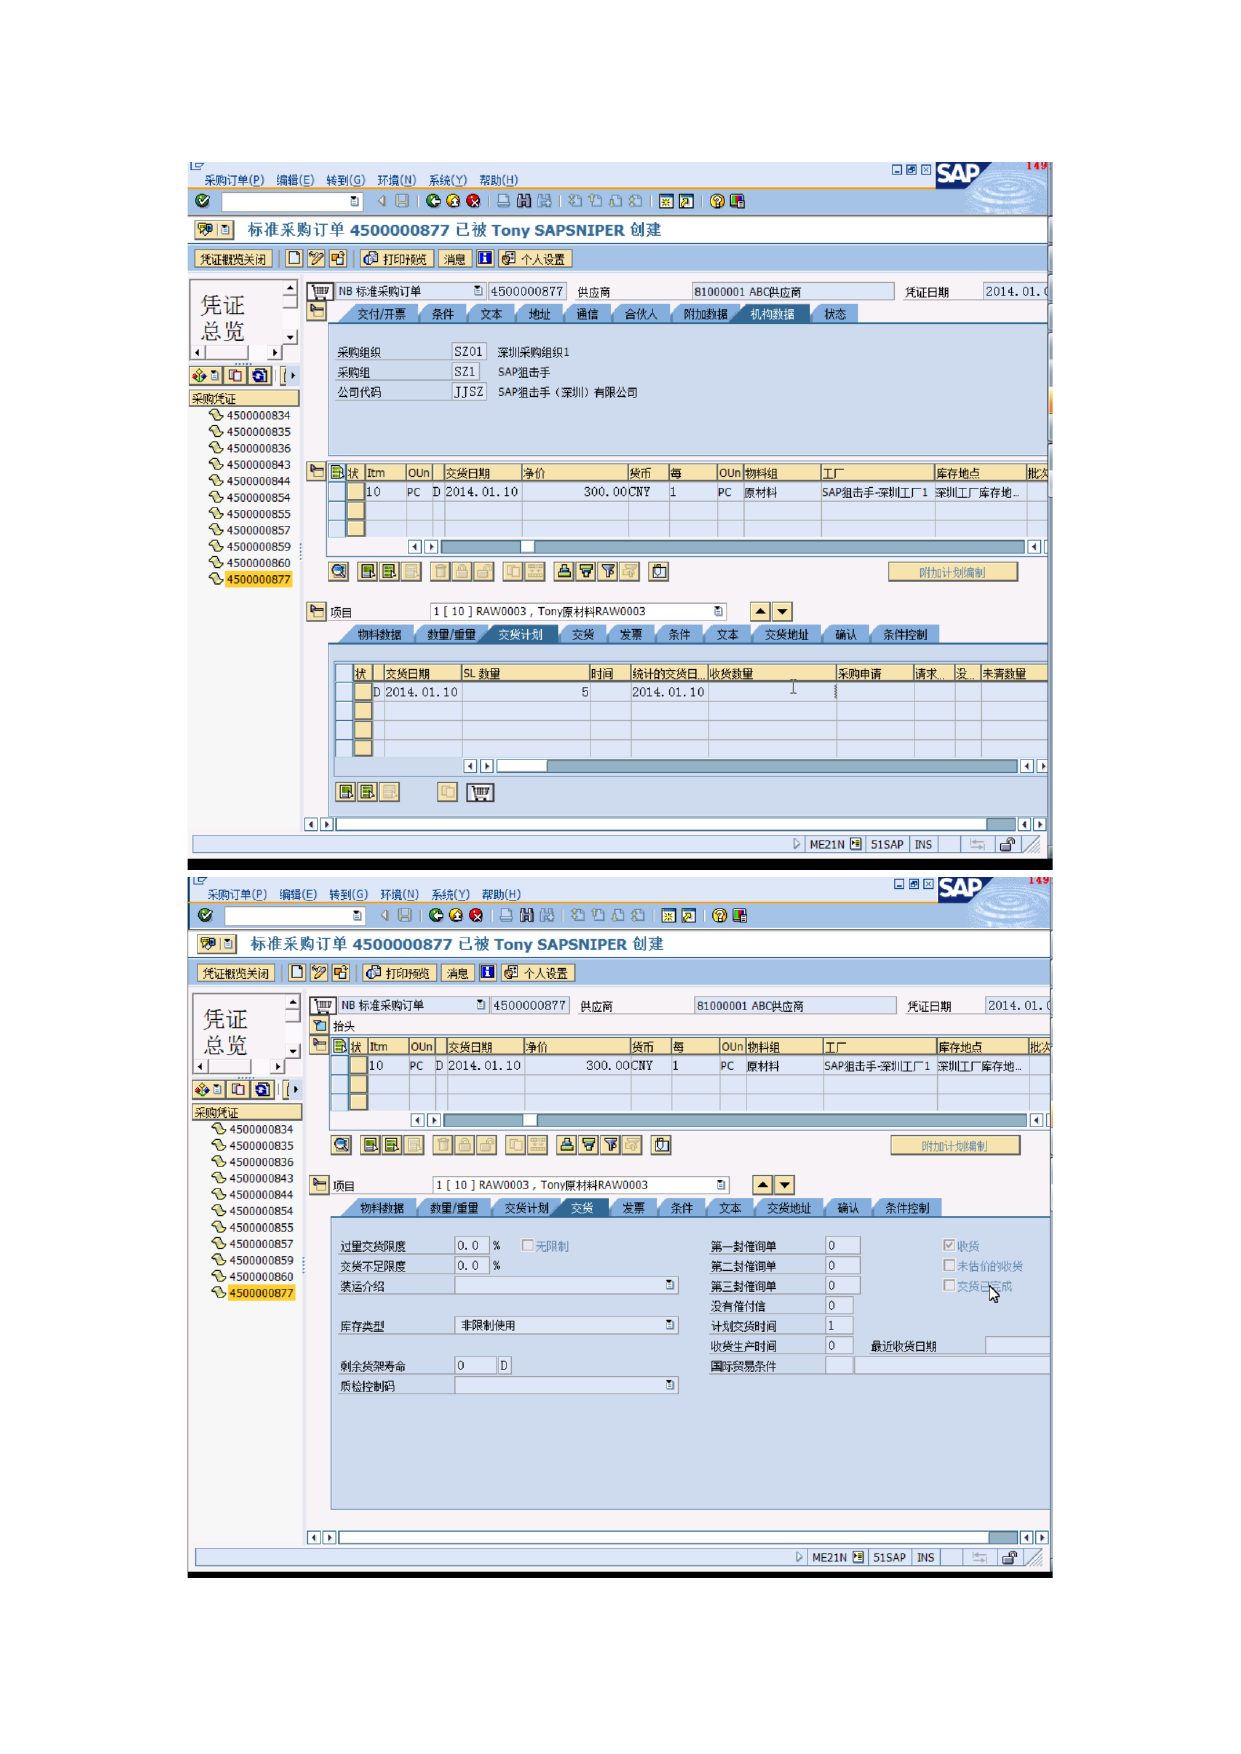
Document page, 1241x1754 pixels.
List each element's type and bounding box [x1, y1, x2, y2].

picture [187, 877, 1053, 1578]
picture [187, 162, 1053, 870]
